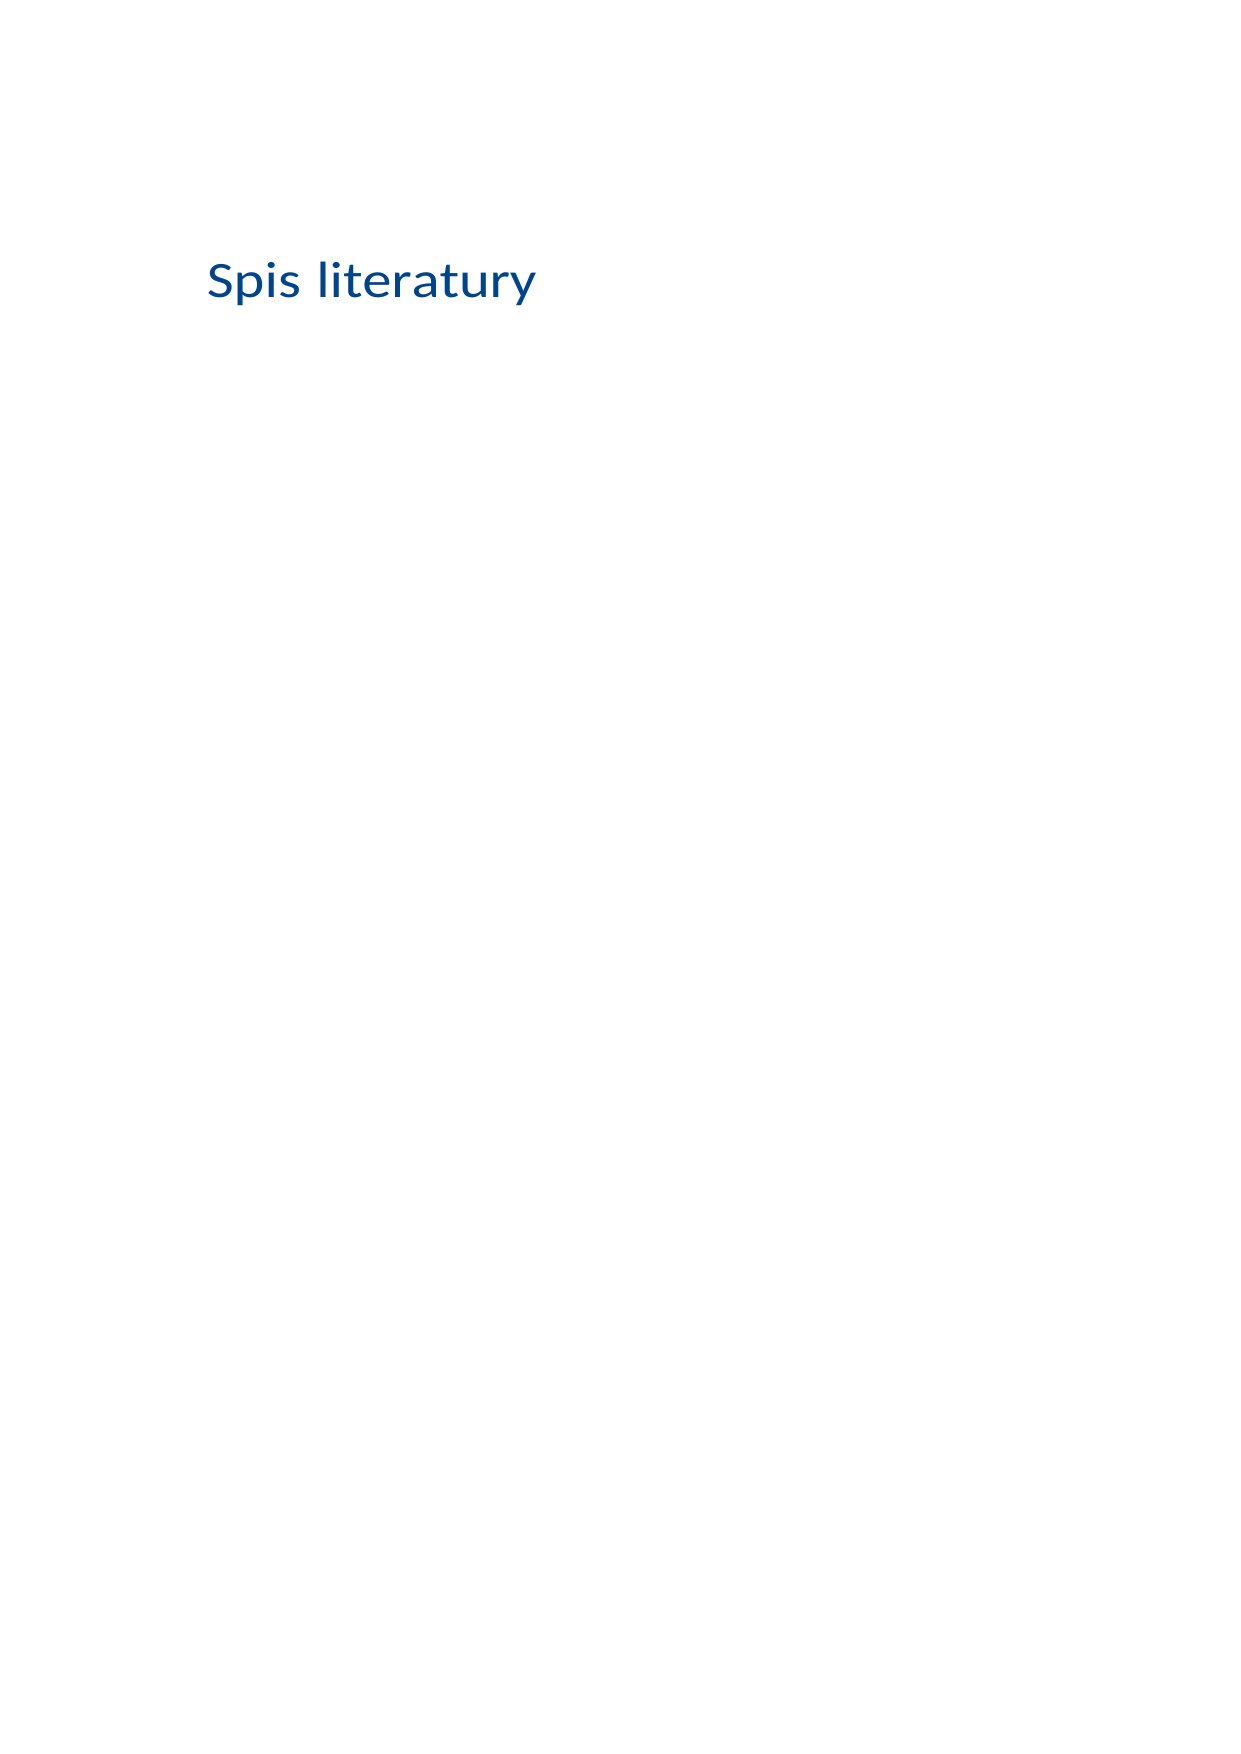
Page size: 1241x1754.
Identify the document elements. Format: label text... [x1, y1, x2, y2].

subtitle Spis literatury [207, 248, 1221, 310]
